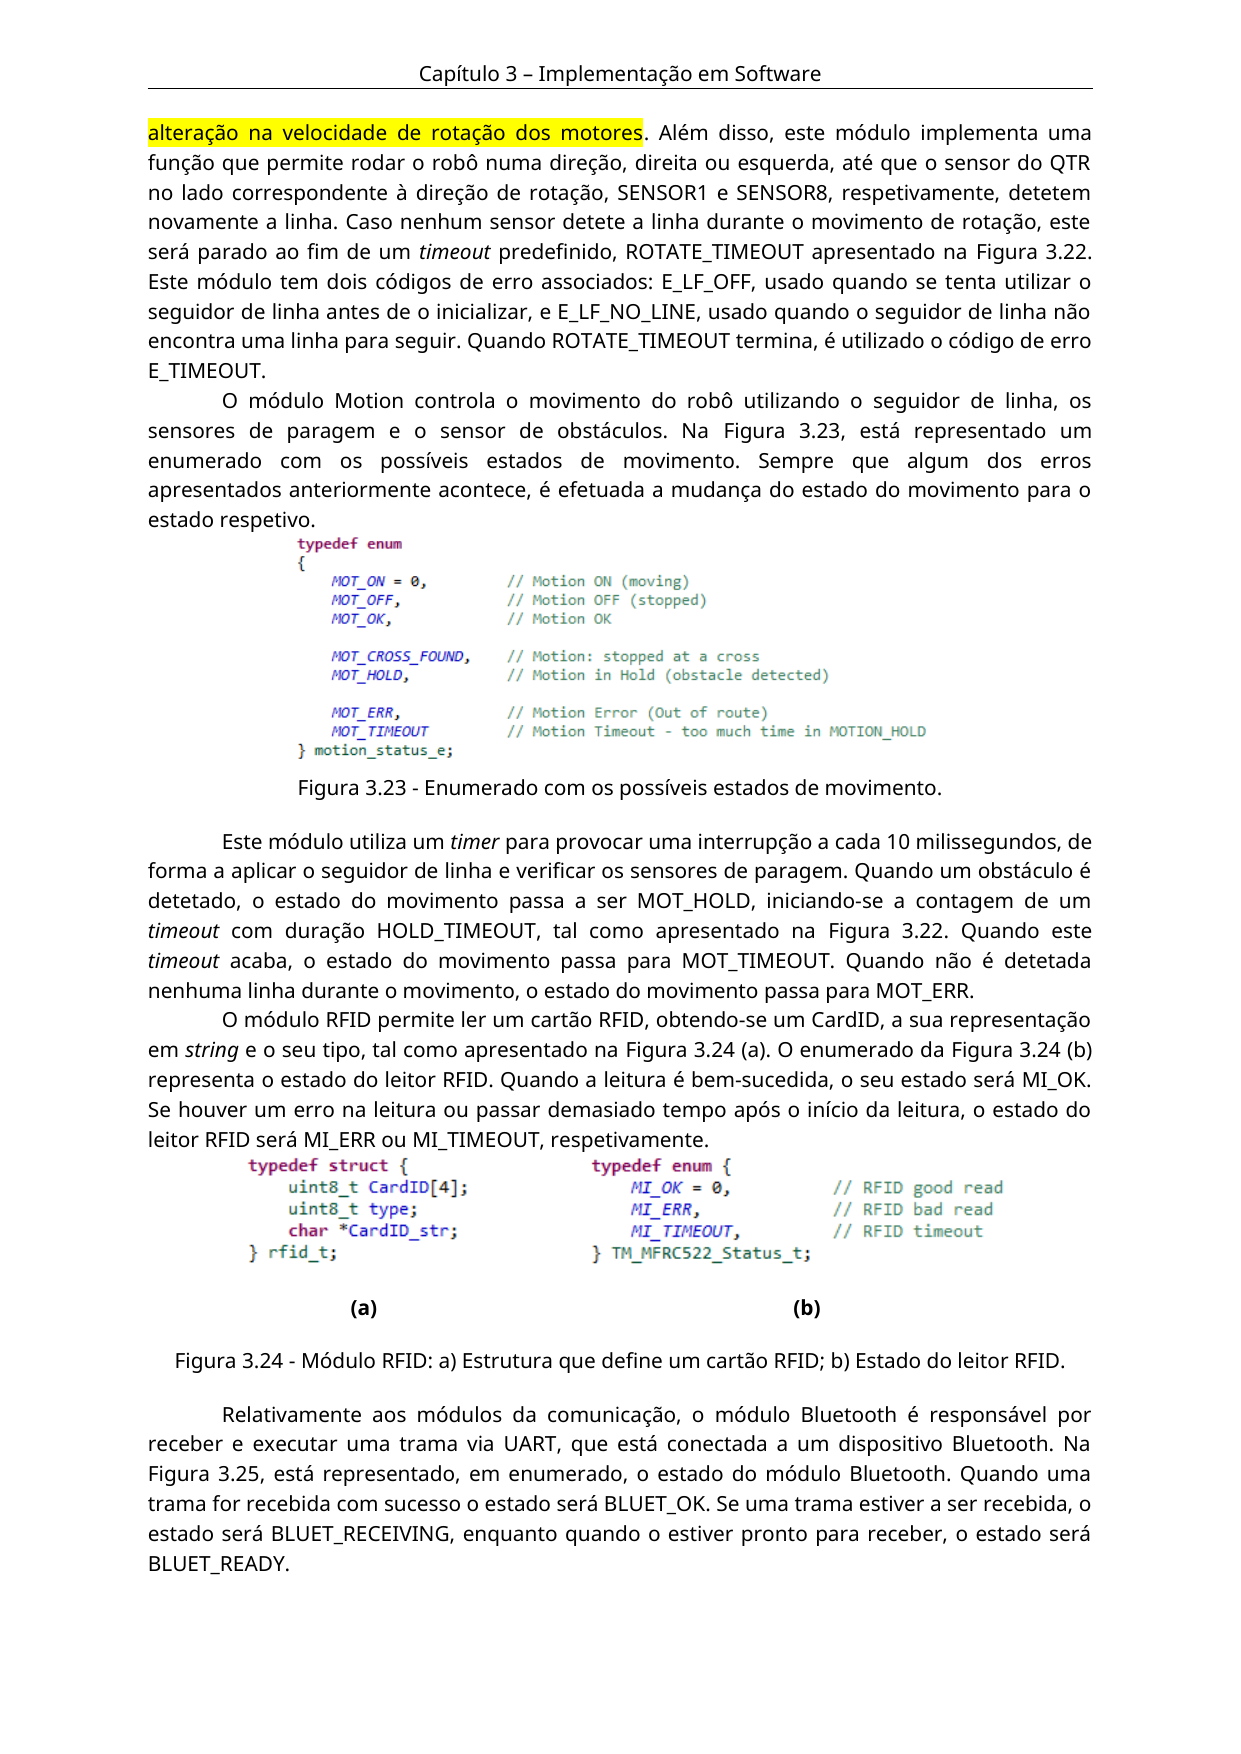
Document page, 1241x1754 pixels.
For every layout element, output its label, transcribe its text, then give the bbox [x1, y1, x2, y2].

table_cell (b) [580, 1294, 1034, 1346]
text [148, 118, 1092, 385]
table_header [580, 1155, 1034, 1293]
picture [245, 1154, 482, 1268]
picture [591, 1154, 1022, 1270]
table_cell (a) [148, 1294, 580, 1346]
table_header [148, 1155, 580, 1293]
picture [296, 535, 944, 761]
